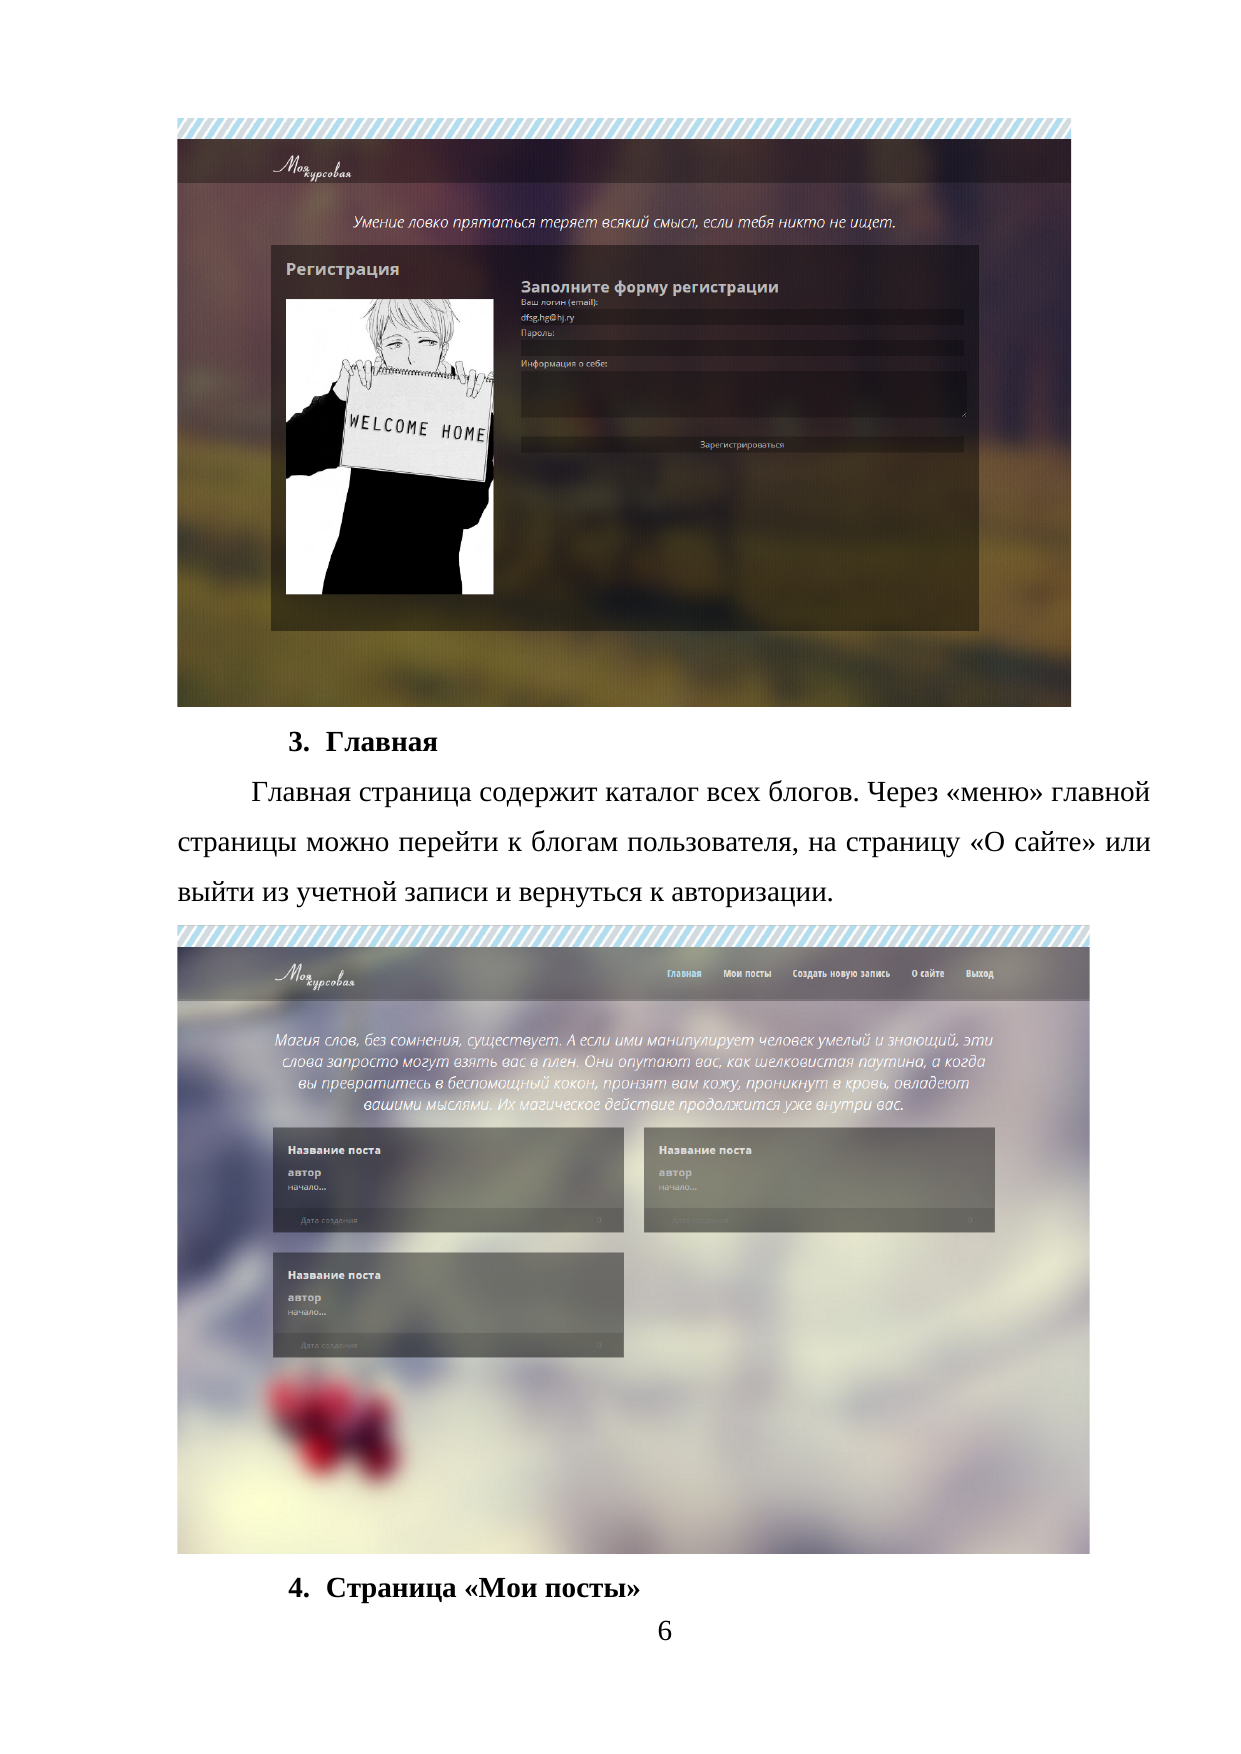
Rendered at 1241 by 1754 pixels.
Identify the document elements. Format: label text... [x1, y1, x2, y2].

picture [177, 925, 1090, 1554]
list Главная [288, 724, 1152, 757]
text Главная страница содержит каталог всех блогов. Через «меню» главной страницы можно перейти к блогам пользователя, на страницу «О сайте» или выйти из учетной записи и вернуться к авторизации. [177, 774, 1152, 908]
picture [177, 118, 1072, 707]
list Страница «Мои посты» [288, 1570, 1152, 1604]
